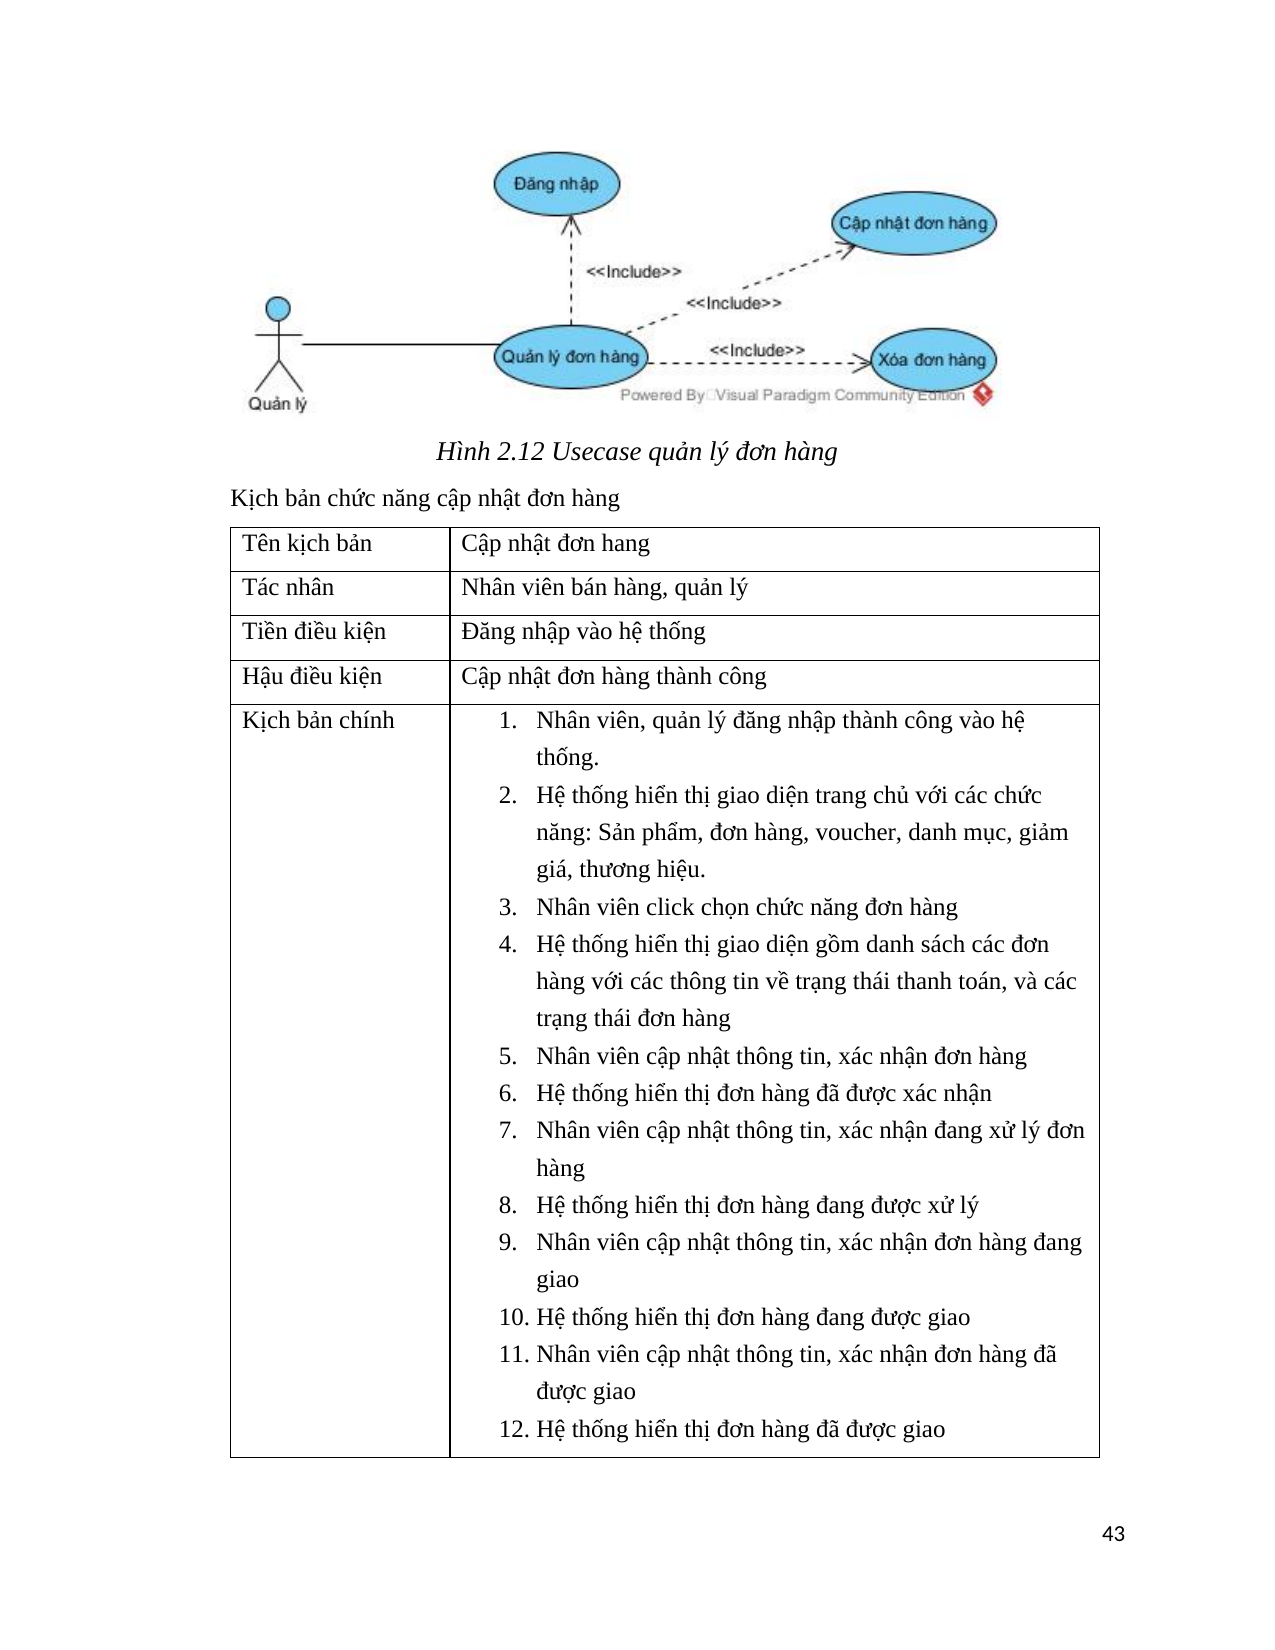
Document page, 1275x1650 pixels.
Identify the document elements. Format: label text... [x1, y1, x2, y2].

table_cell Đăng nhập vào hệ thống [451, 616, 1099, 660]
table_header Tên kịch bản [231, 528, 449, 571]
list Kịch bản chức năng cập nhật đơn hàng [230, 483, 1122, 511]
table_cell Nhân viên bán hàng, quản lý [451, 572, 1099, 615]
table_cell Kịch bản chính [231, 705, 449, 1457]
table_cell Tiền điều kiện [231, 616, 449, 660]
table_header Cập nhật đơn hang [451, 528, 1099, 571]
table_cell Hậu điều kiện [231, 661, 449, 704]
table_cell Tác nhân [231, 572, 449, 615]
table_cell Cập nhật đơn hàng thành công [451, 661, 1099, 704]
text Hình 2.12 Usecase quản lý đơn hàng [151, 435, 1122, 467]
picture [230, 150, 1002, 421]
table_cell Nhân viên, quản lý đăng nhập thành công vào hệ thống. Hệ thống hiển thị giao diện trang chủ với các chức năng: Sản phẩm, đơn hàng, voucher, danh mục, giảm giá, thương hiệu. Nhân viên click chọn chức năng đơn hàng Hệ thống hiển thị giao diện gồm danh sách các đơn hàng với các thông tin về trạng thái thanh toán, và các trạng thái đơn hàng Nhân viên cập nhật thông tin, xác nhận đơn hàng Hệ thống hiển thị đơn hàng đã được xác nhận Nhân viên cập nhật thông tin, xác nhận đang xử lý đơn hàng Hệ thống hiển thị đơn hàng đang được xử lý Nhân viên cập nhật thông tin, xác nhận đơn hàng đang giao Hệ thống hiển thị đơn hàng đang được giao Nhân viên cập nhật thông tin, xác nhận đơn hàng đã được giao Hệ thống hiển thị đơn hàng đã được giao [451, 705, 1099, 1457]
